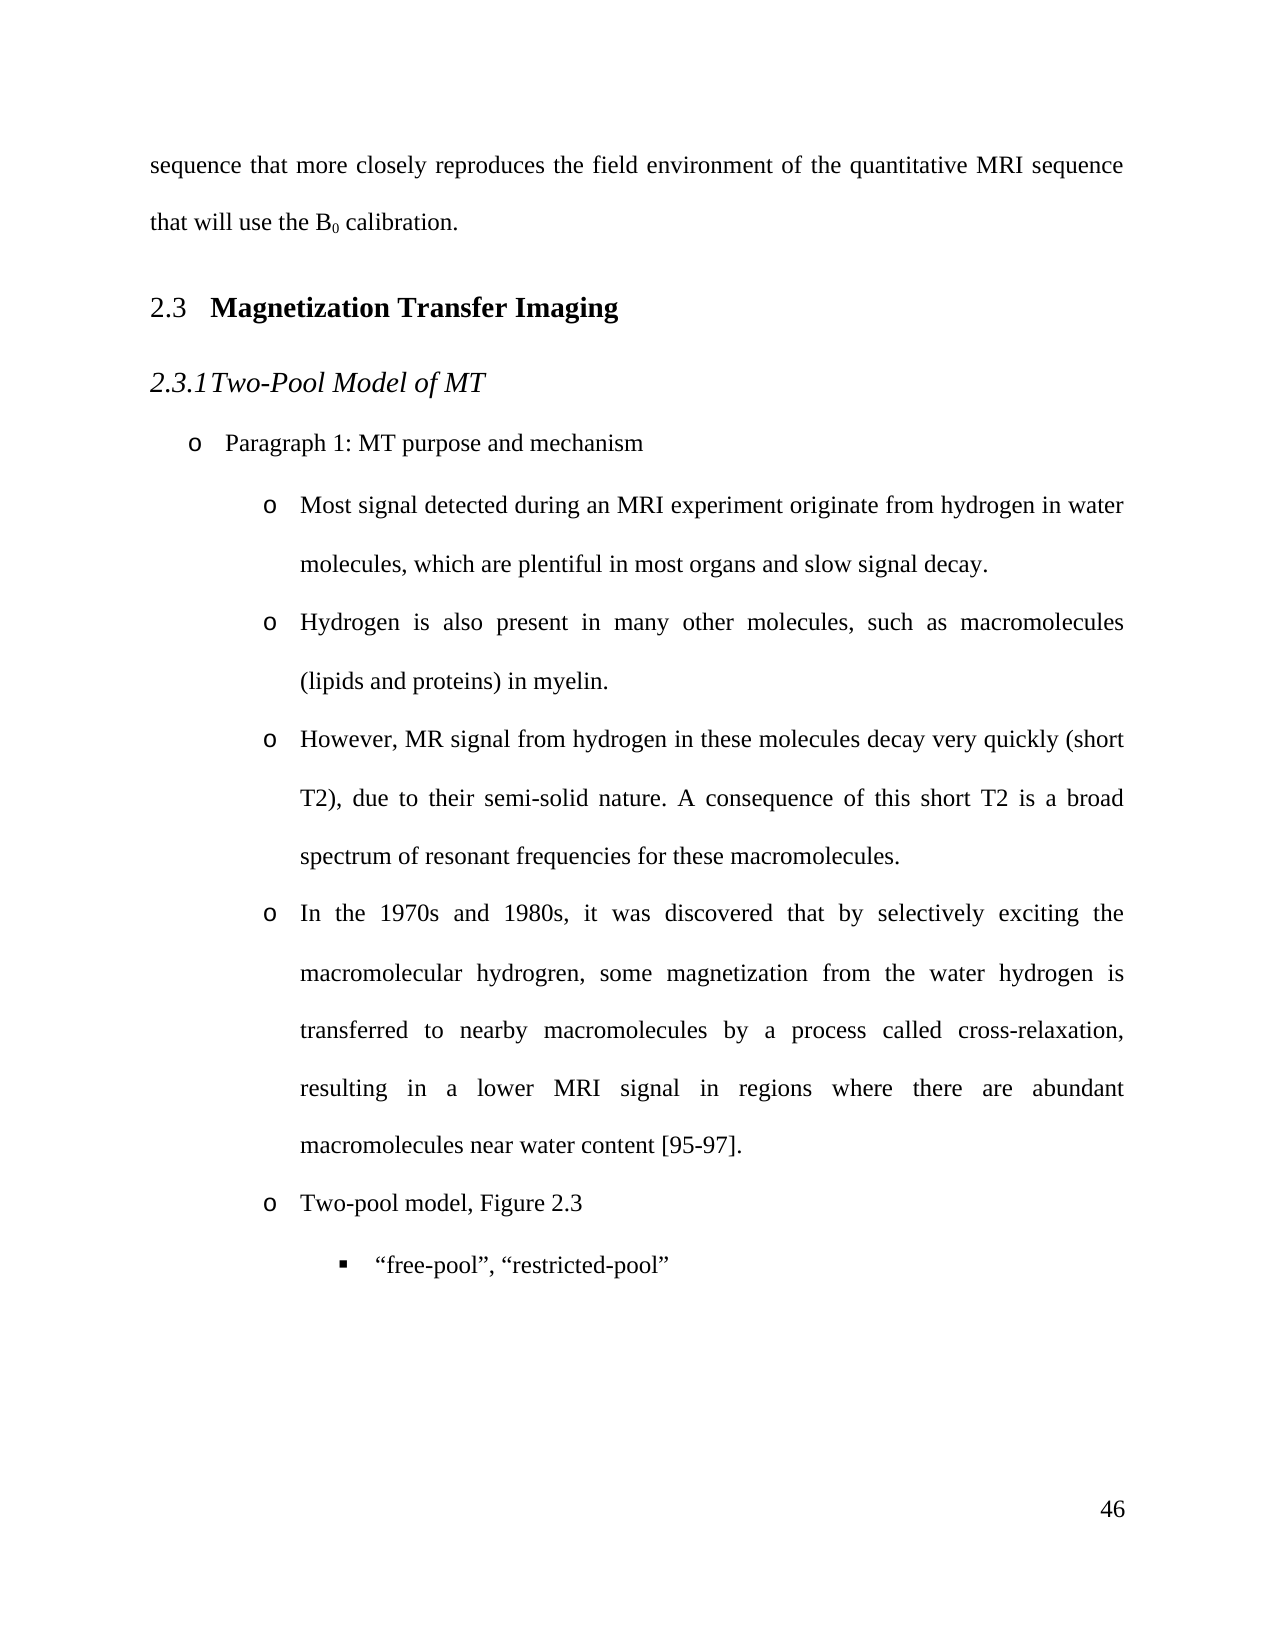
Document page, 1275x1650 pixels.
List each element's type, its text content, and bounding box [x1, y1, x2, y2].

list Paragraph 1: MT purpose and mechanism [187, 428, 1125, 459]
list Hydrogen is also present in many other molecules, such as macromolecules (lipids and proteins) in myelin. [262, 607, 1125, 695]
list “free-pool”, “restricted-pool” [337, 1250, 1125, 1278]
list However, MR signal from hydrogen in these molecules decay very quickly (short T2), due to their semi-solid nature. A consequence of this short T2 is a broad spectrum of resonant frequencies for these macromolecules. [262, 724, 1125, 870]
list Two-pool model, Figure 2.3 [262, 1188, 1125, 1219]
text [150, 150, 1125, 236]
list In the 1970s and 1980s, it was discovered that by selectively exciting the macromolecular hydrogren, some magnetization from the water hydrogen is transferred to nearby macromolecules by a process called cross-relaxation, resulting in a lower MRI signal in regions where there are abundant macromolecules near water content [95-97]. [262, 898, 1125, 1159]
list Most signal detected during an MRI experiment originate from hydrogen in water molecules, which are plentiful in most organs and slow signal decay. [262, 490, 1125, 578]
subtitle Magnetization Transfer Imaging [150, 290, 1125, 323]
subtitle Two-Pool Model of MT [150, 365, 1125, 399]
